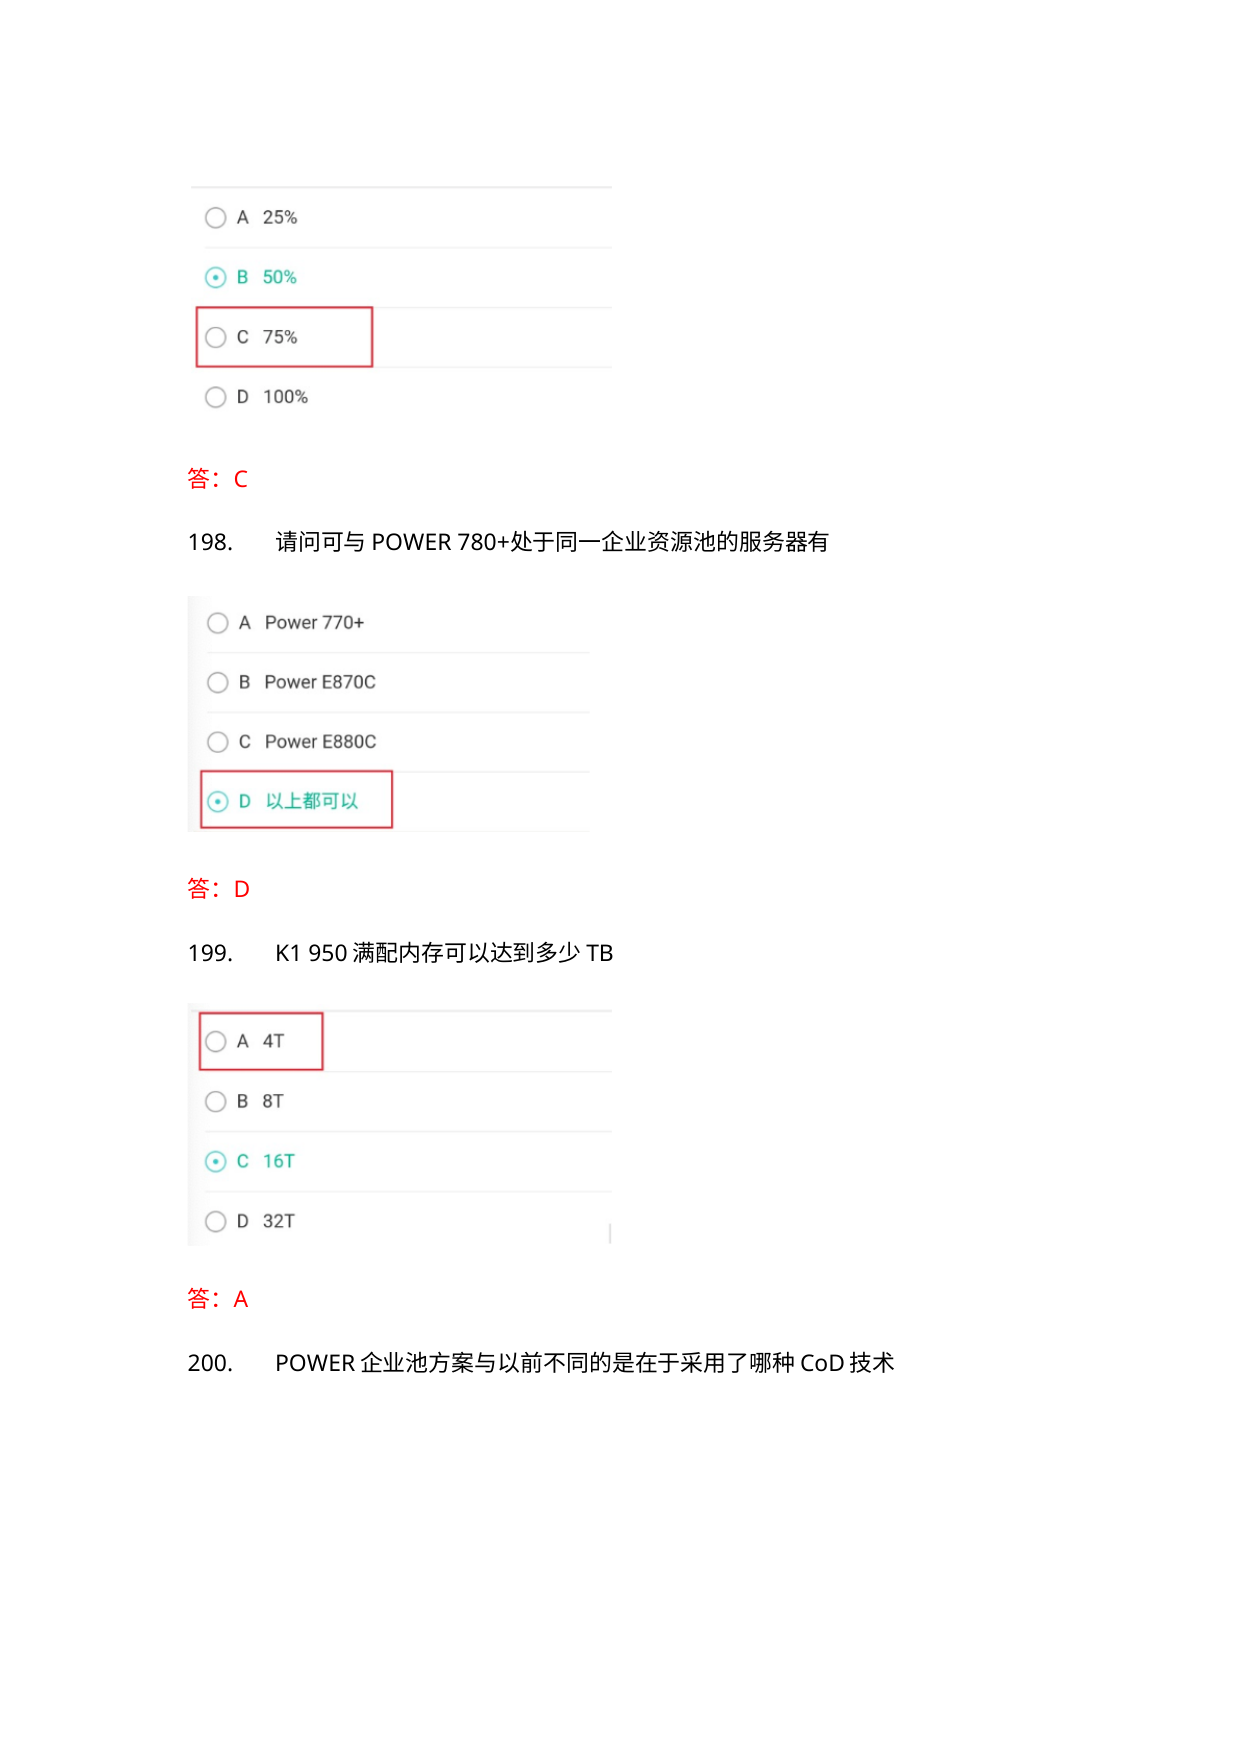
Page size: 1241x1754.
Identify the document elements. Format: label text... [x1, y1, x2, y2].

text 答：C [187, 456, 1053, 499]
picture [187, 186, 613, 422]
list POWER企业池方案与以前不同的是在于采用了哪种CoD技术 [187, 1339, 1053, 1383]
text 答：A [187, 1276, 1053, 1320]
picture [187, 596, 590, 832]
list 请问可与POWER 780+处于同一企业资源池的服务器有 [187, 519, 1053, 563]
list K1 950满配内存可以达到多少TB [187, 929, 1053, 973]
picture [187, 1003, 615, 1246]
text 答：D [187, 866, 1053, 910]
